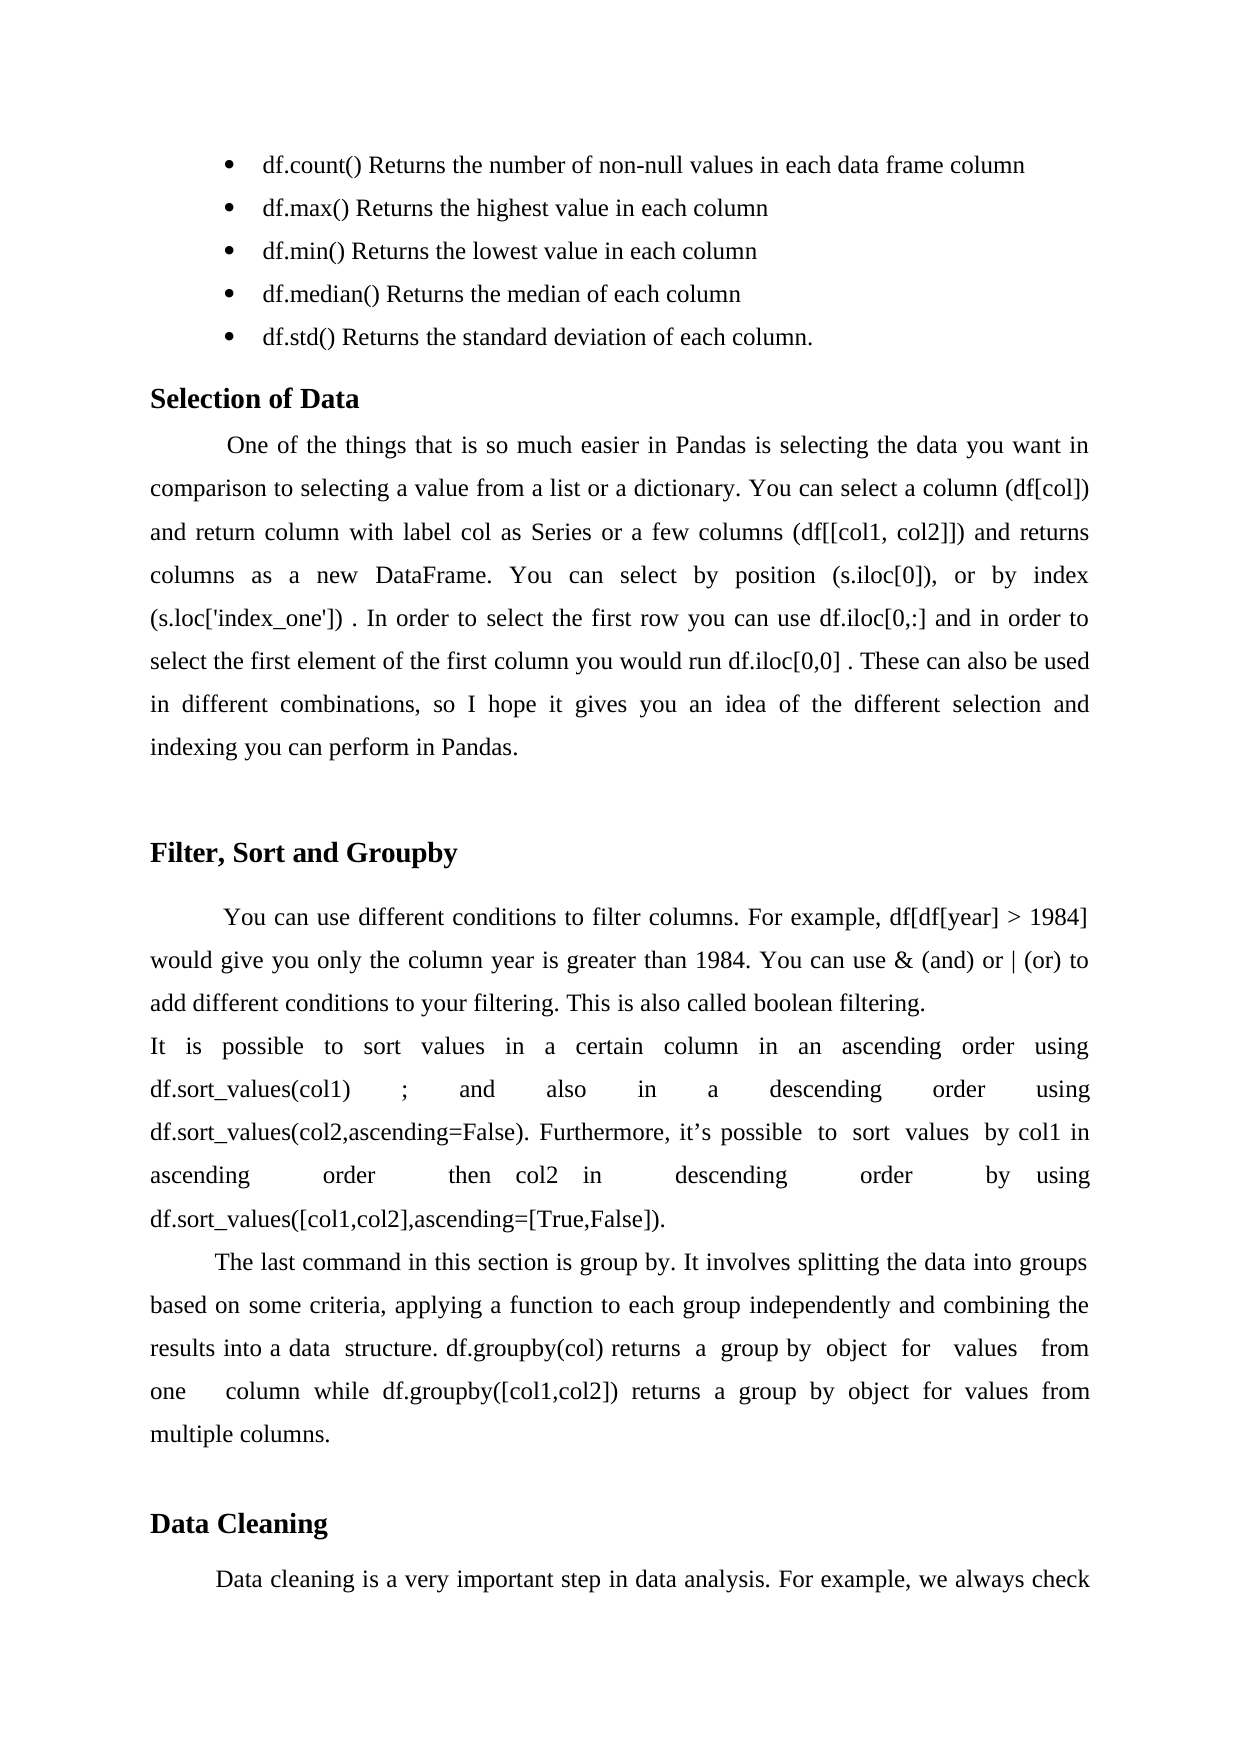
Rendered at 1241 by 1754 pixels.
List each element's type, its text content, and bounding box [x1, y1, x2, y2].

subtitle Selection of Data [150, 381, 1090, 414]
list df.count() Returns the number of non-null values in each data frame column [225, 150, 1090, 179]
subtitle Data Cleaning [150, 1506, 1090, 1539]
text You can use different conditions to filter columns. For example, df[df[year] > 1984] would give you only the column year is greater than 1984. You can use & (and) or | (or) to add different conditions to your filtering. This is also called boolean filtering. [150, 902, 1090, 1017]
text The last command in this section is group by. It involves splitting the data into groups based on some criteria, applying a function to each group independently and combining the results into a data structure. df.groupby(col) returns a group by object for values from one column while df.groupby([col1,col2]) returns a group by object for values from multiple columns. [150, 1247, 1090, 1448]
list df.min() Returns the lowest value in each column [225, 236, 1090, 265]
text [150, 1564, 1090, 1593]
list df.std() Returns the standard deviation of each column. [225, 322, 1090, 351]
text It is possible to sort values in a certain column in an ascending order using df.sort_values(col1) ; and also in a descending order using df.sort_values(col2,ascending=False). Furthermore, it’s possible to sort values by col1 in ascending order then col2 in descending order by using df.sort_values([col1,col2],ascending=[True,False]). [150, 1031, 1090, 1232]
list df.max() Returns the highest value in each column [225, 193, 1090, 222]
list df.median() Returns the median of each column [225, 279, 1090, 308]
subtitle Filter, Sort and Groupby [150, 835, 1090, 869]
text One of the things that is so much easier in Pandas is selecting the data you want in comparison to selecting a value from a list or a dictionary. You can select a column (df[col]) and return column with label col as Series or a few columns (df[[col1, col2]]) and returns columns as a new DataFrame. You can select by position (s.iloc[0]), or by index (s.loc['index_one']) . In order to select the first row you can use df.iloc[0,:] and in order to select the first element of the first column you would run df.iloc[0,0] . These can also be used in different combinations, so I hope it gives you an idea of the different selection and indexing you can perform in Pandas. [150, 430, 1090, 761]
